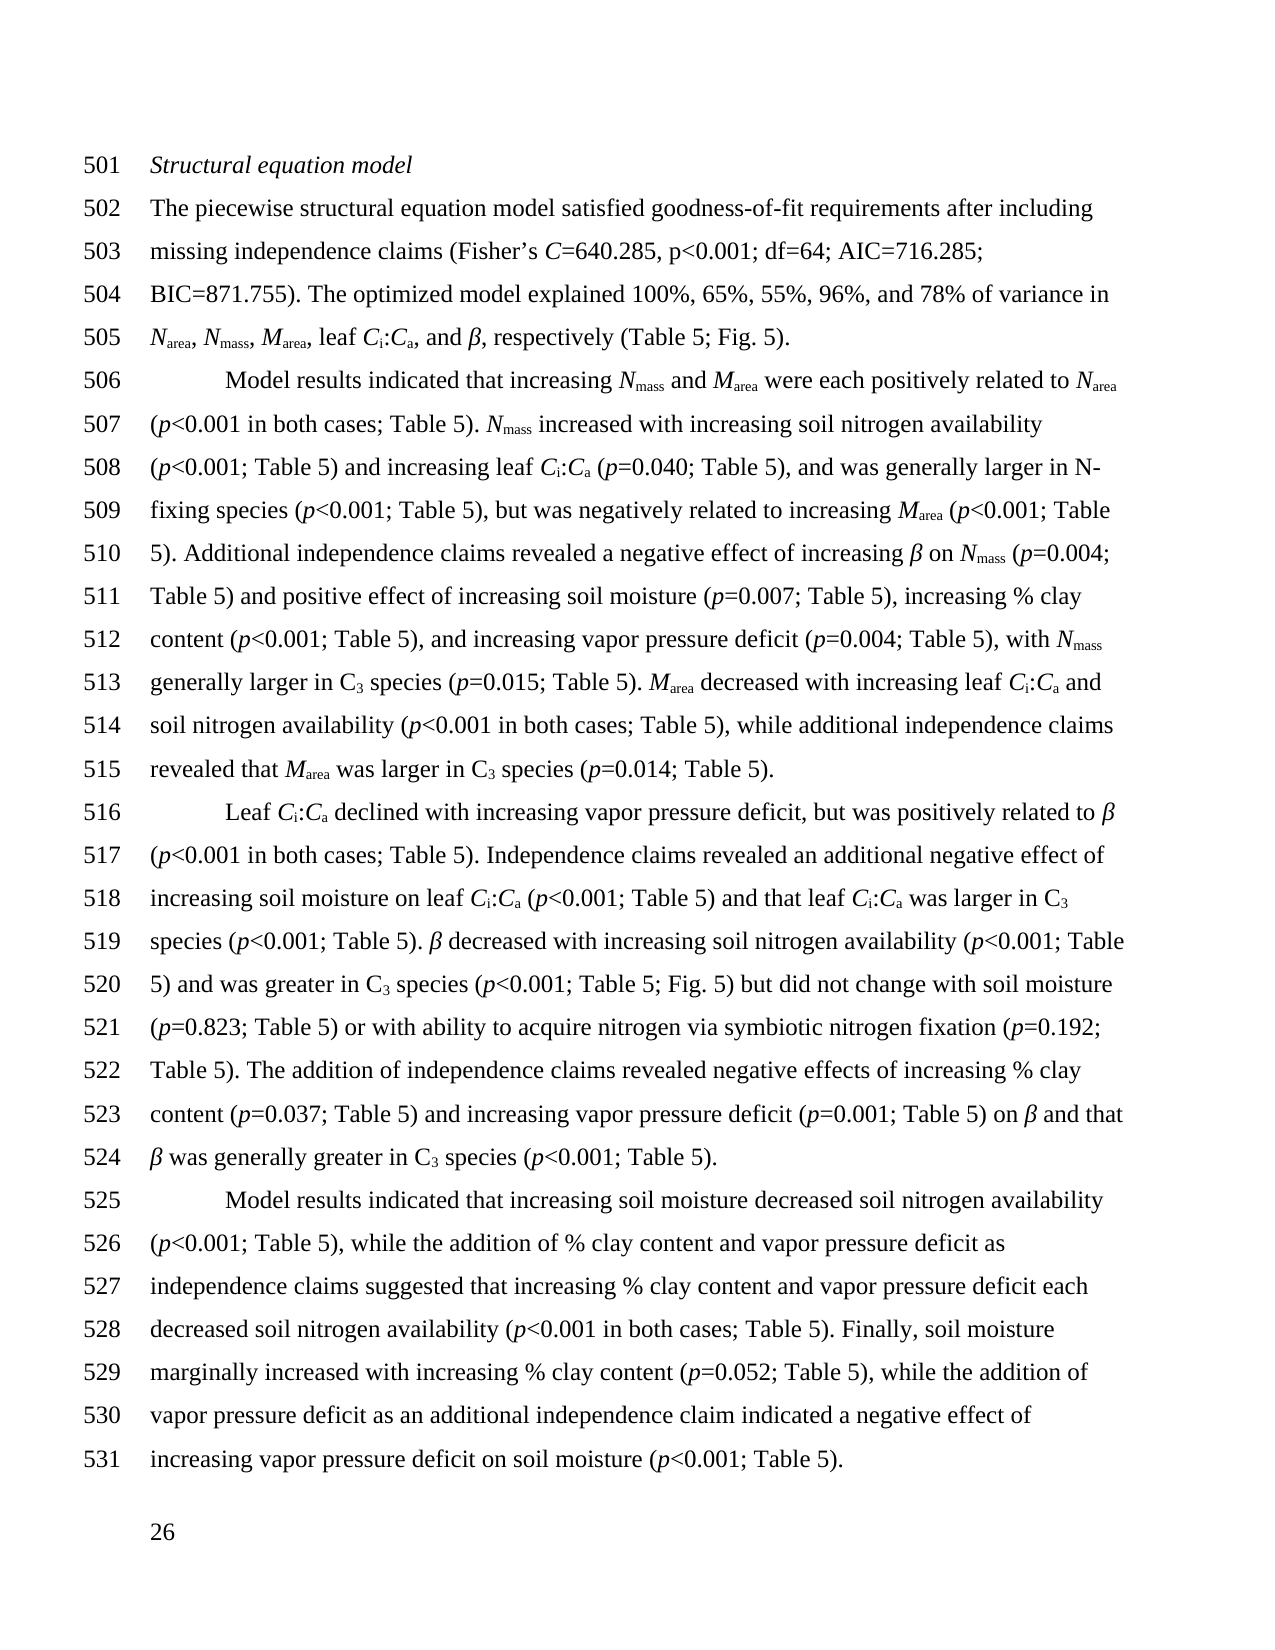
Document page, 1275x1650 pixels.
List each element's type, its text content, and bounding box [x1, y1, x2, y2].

text Model results indicated that increasing soil moisture decreased soil nitrogen availability (p<0.001; Table 5), while the addition of % clay content and vapor pressure deficit as independence claims suggested that increasing % clay content and vapor pressure deficit each decreased soil nitrogen availability (p<0.001 in both cases; Table 5). Finally, soil moisture marginally increased with increasing % clay content (p=0.052; Table 5), while the addition of vapor pressure deficit as an additional independence claim indicated a negative effect of increasing vapor pressure deficit on soil moisture (p<0.001; Table 5). [150, 1185, 1125, 1472]
text Model results indicated that increasing Nmass and Marea were each positively related to Narea (p<0.001 in both cases; Table 5). Nmass increased with increasing soil nitrogen availability [150, 366, 1125, 437]
text Leaf Ci:Ca declined with increasing vapor pressure deficit, but was positively related to β (p<0.001 in both cases; Table 5). Independence claims revealed an additional negative effect of increasing soil moisture on leaf Ci:Ca (p<0.001; Table 5) and that leaf Ci:Ca was larger in C3 species (p<0.001; Table 5). β decreased with increasing soil nitrogen availability (p<0.001; Table 5) and was greater in C3 species (p<0.001; Table 5; Fig. 5) but did not change with soil moisture (p=0.823; Table 5) or with ability to acquire nitrogen via symbiotic nitrogen fixation (p=0.192; Table 5). The addition of independence claims revealed negative effects of increasing % clay content (p=0.037; Table 5) and increasing vapor pressure deficit (p=0.001; Table 5) on β and that β was generally greater in C3 species (p<0.001; Table 5). [150, 797, 1125, 1171]
text Structural equation model [150, 150, 1125, 179]
text (p<0.001; Table 5) and increasing leaf Ci:Ca (p=0.040; Table 5), and was generally larger in N-fixing species (p<0.001; Table 5), but was negatively related to increasing Marea (p<0.001; Table 5). Additional independence claims revealed a negative effect of increasing β on Nmass (p=0.004; Table 5) and positive effect of increasing soil moisture (p=0.007; Table 5), increasing % clay content (p<0.001; Table 5), and increasing vapor pressure deficit (p=0.004; Table 5), with Nmass generally larger in C3 species (p=0.015; Table 5). Marea decreased with increasing leaf Ci:Ca and soil nitrogen availability (p<0.001 in both cases; Table 5), while additional independence claims revealed that Marea was larger in C3 species (p=0.014; Table 5). [150, 452, 1125, 782]
text The piecewise structural equation model satisfied goodness-of-fit requirements after including missing independence claims (Fisher’s C=640.285, p<0.001; df=64; AIC=716.285; BIC=871.755). The optimized model explained 100%, 65%, 55%, 96%, and 78% of variance in Narea, Nmass, Marea, leaf Ci:Ca, and β, respectively (Table 5; Fig. 5). [150, 193, 1125, 351]
